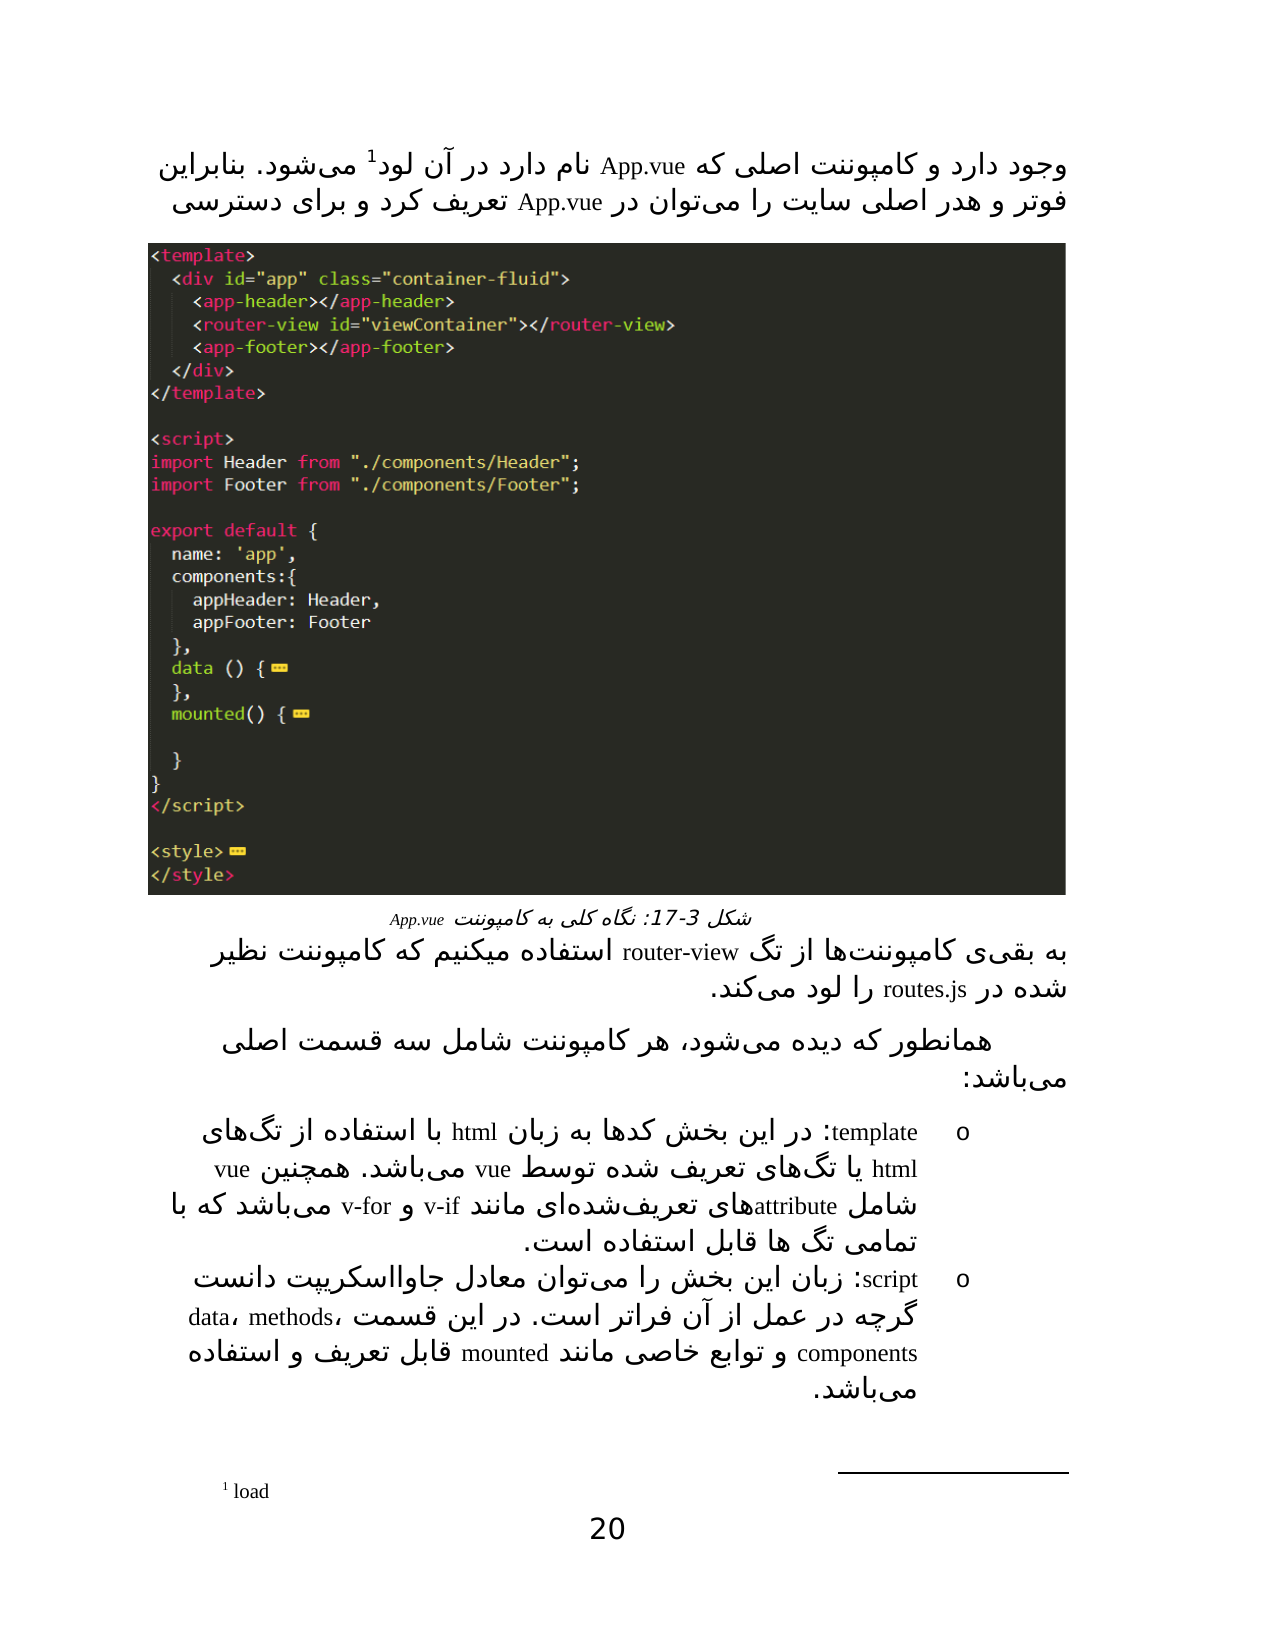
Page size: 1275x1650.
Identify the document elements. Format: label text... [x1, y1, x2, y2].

list template: در این بخش کدها به زبان html با استفاده از تگ‌های html یا تگ‌های تعریف شده توسط vue می‌باشد. همچنین vue شامل attributeهای تعریف‌شده‌ای مانند v-if و v-for می‌باشد که با تمامی تگ ها قابل استفاده است. [147, 1113, 956, 1258]
picture [147, 243, 1065, 893]
list script: زبان این بخش را می‌توان معادل جاوااسکریپت دانست گرچه در عمل از آن فراتر است. در این قسمت data، methods، components و توابع خاصی مانند mounted قابل تعریف و استفاده می‌باشد. [147, 1261, 956, 1405]
text همانطور که دیده می‌شود، هر کامپوننت شامل سه قسمت اصلی می‌باشد: [147, 1023, 1068, 1094]
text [147, 147, 1068, 1004]
